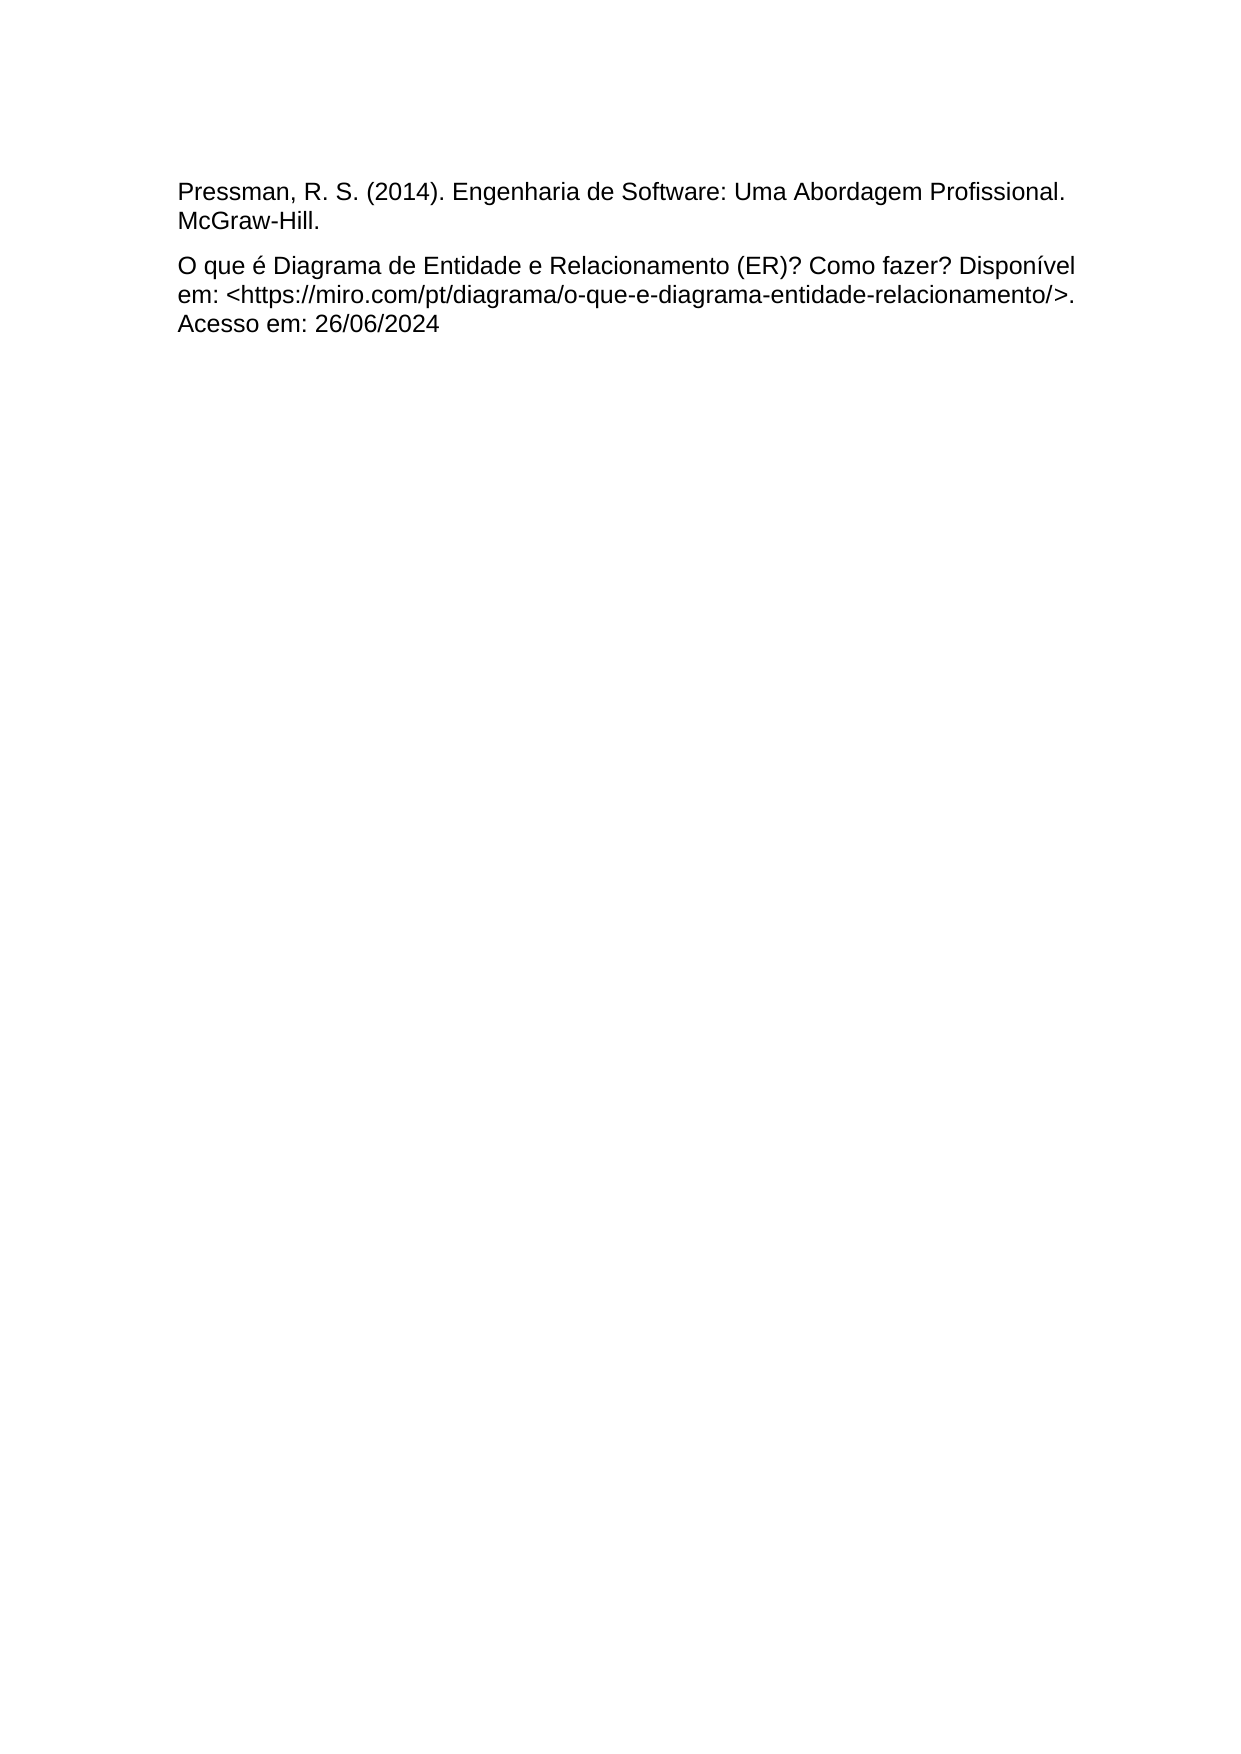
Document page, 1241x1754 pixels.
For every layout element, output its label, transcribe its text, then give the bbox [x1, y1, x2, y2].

text O que é Diagrama de Entidade e Relacionamento (ER)? Como fazer? Disponível em: <https://miro.com/pt/diagrama/o-que-e-diagrama-entidade-relacionamento/>. Acesso em: 26/06/2024 [177, 251, 1122, 338]
text Pressman, R. S. (2014). Engenharia de Software: Uma Abordagem Profissional. McGraw-Hill. [177, 177, 1122, 235]
